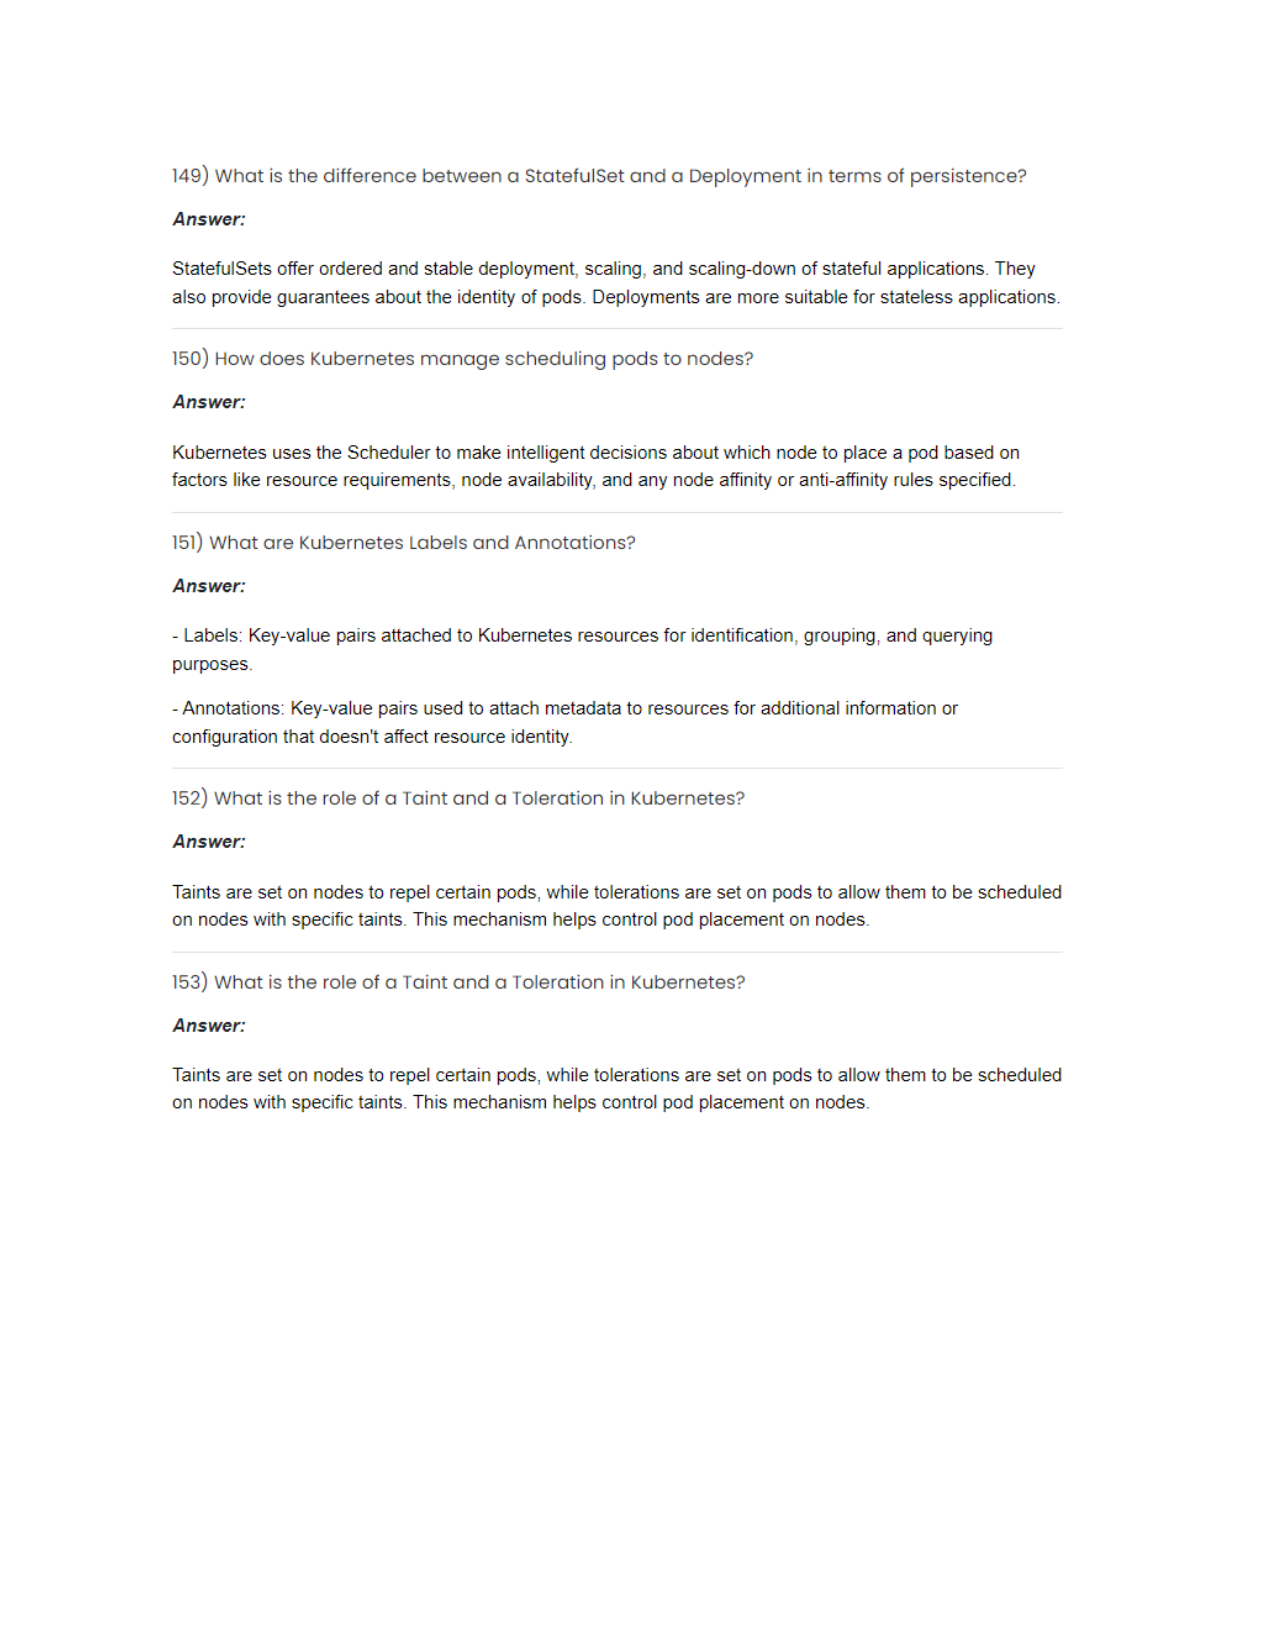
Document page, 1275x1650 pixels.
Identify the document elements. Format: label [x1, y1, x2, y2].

picture [150, 150, 1125, 1132]
